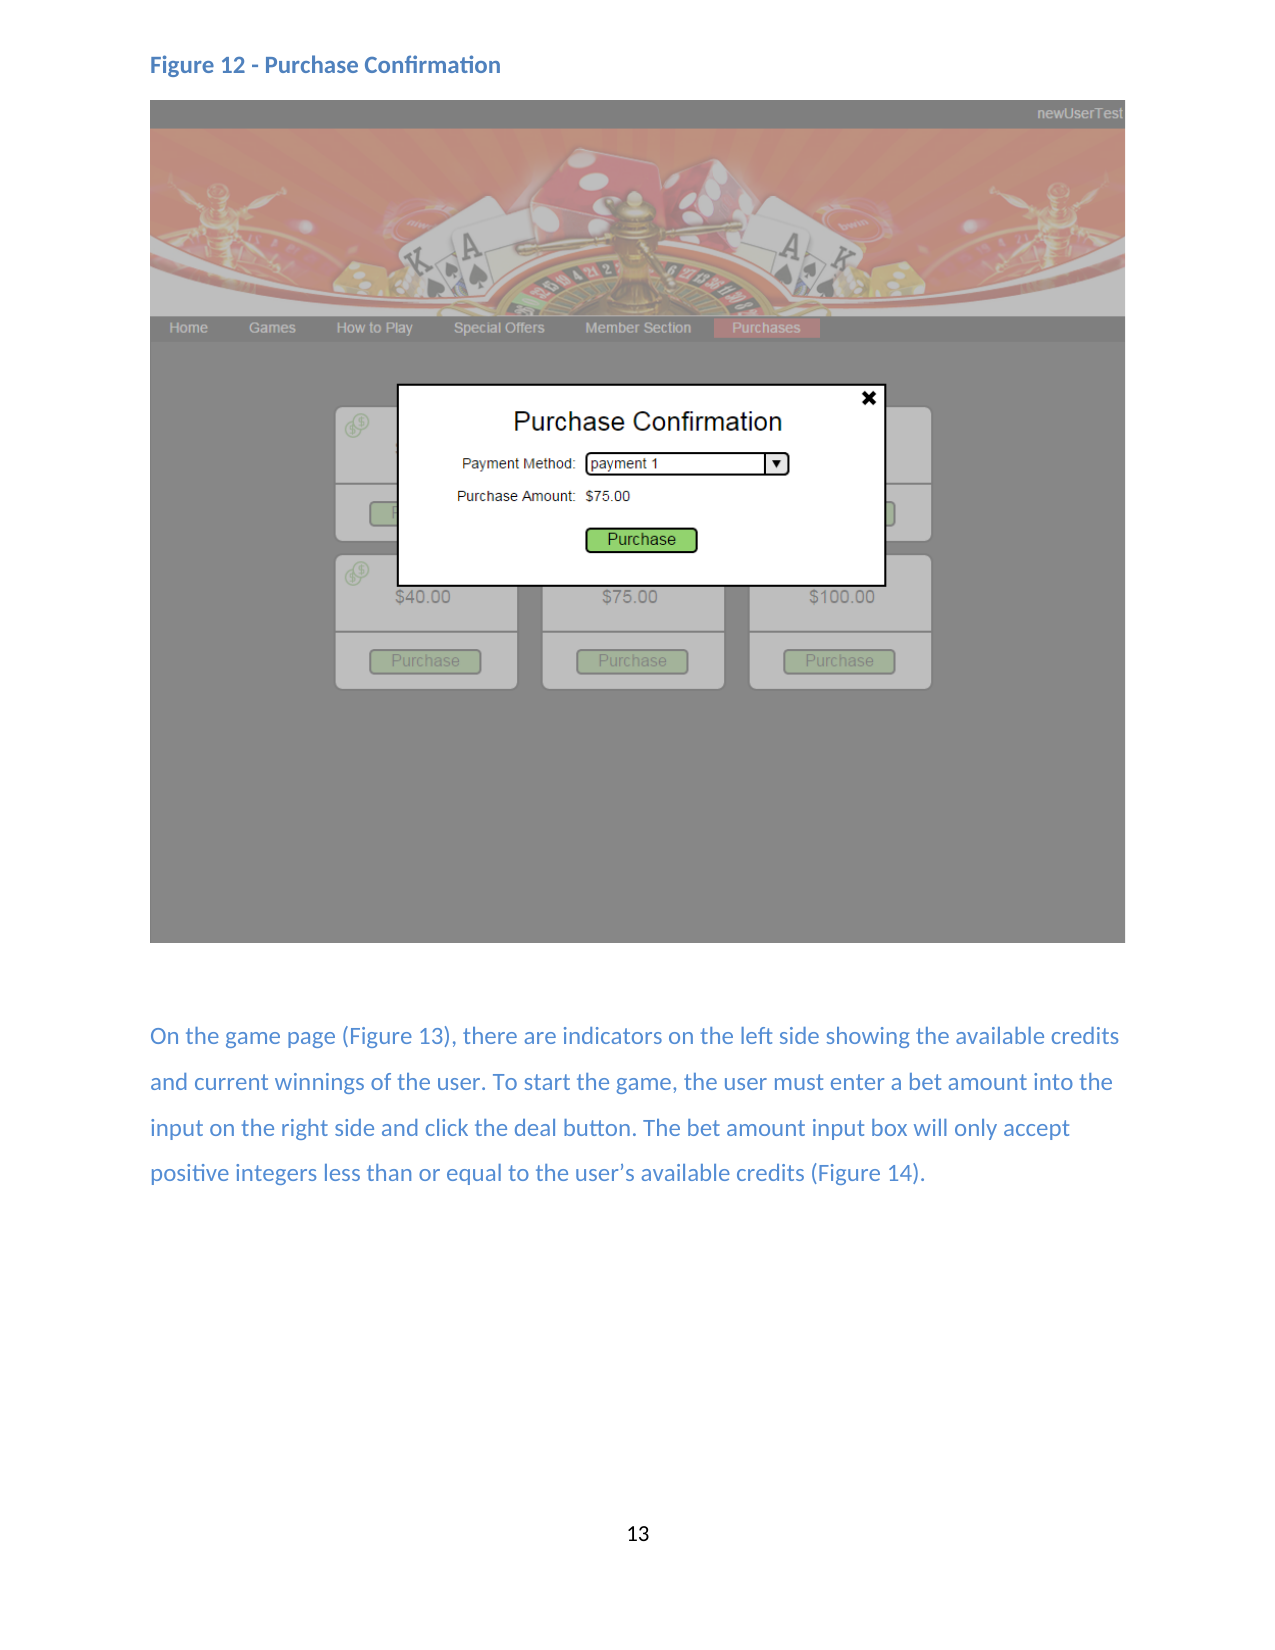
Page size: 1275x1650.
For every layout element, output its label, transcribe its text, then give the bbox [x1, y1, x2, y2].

text On the game page (Figure 13), there are indicators on the left side showing the available credits and current winnings of the user. To start the game, the user must enter a bet amount into the input on the right side and click the deal button. The bet amount input box will only accept positive integers less than or equal to the user’s available credits (Figure 14). [150, 1020, 1125, 1188]
text Figure 12 - Purchase Confirmation [150, 49, 1125, 80]
picture [150, 100, 1125, 943]
